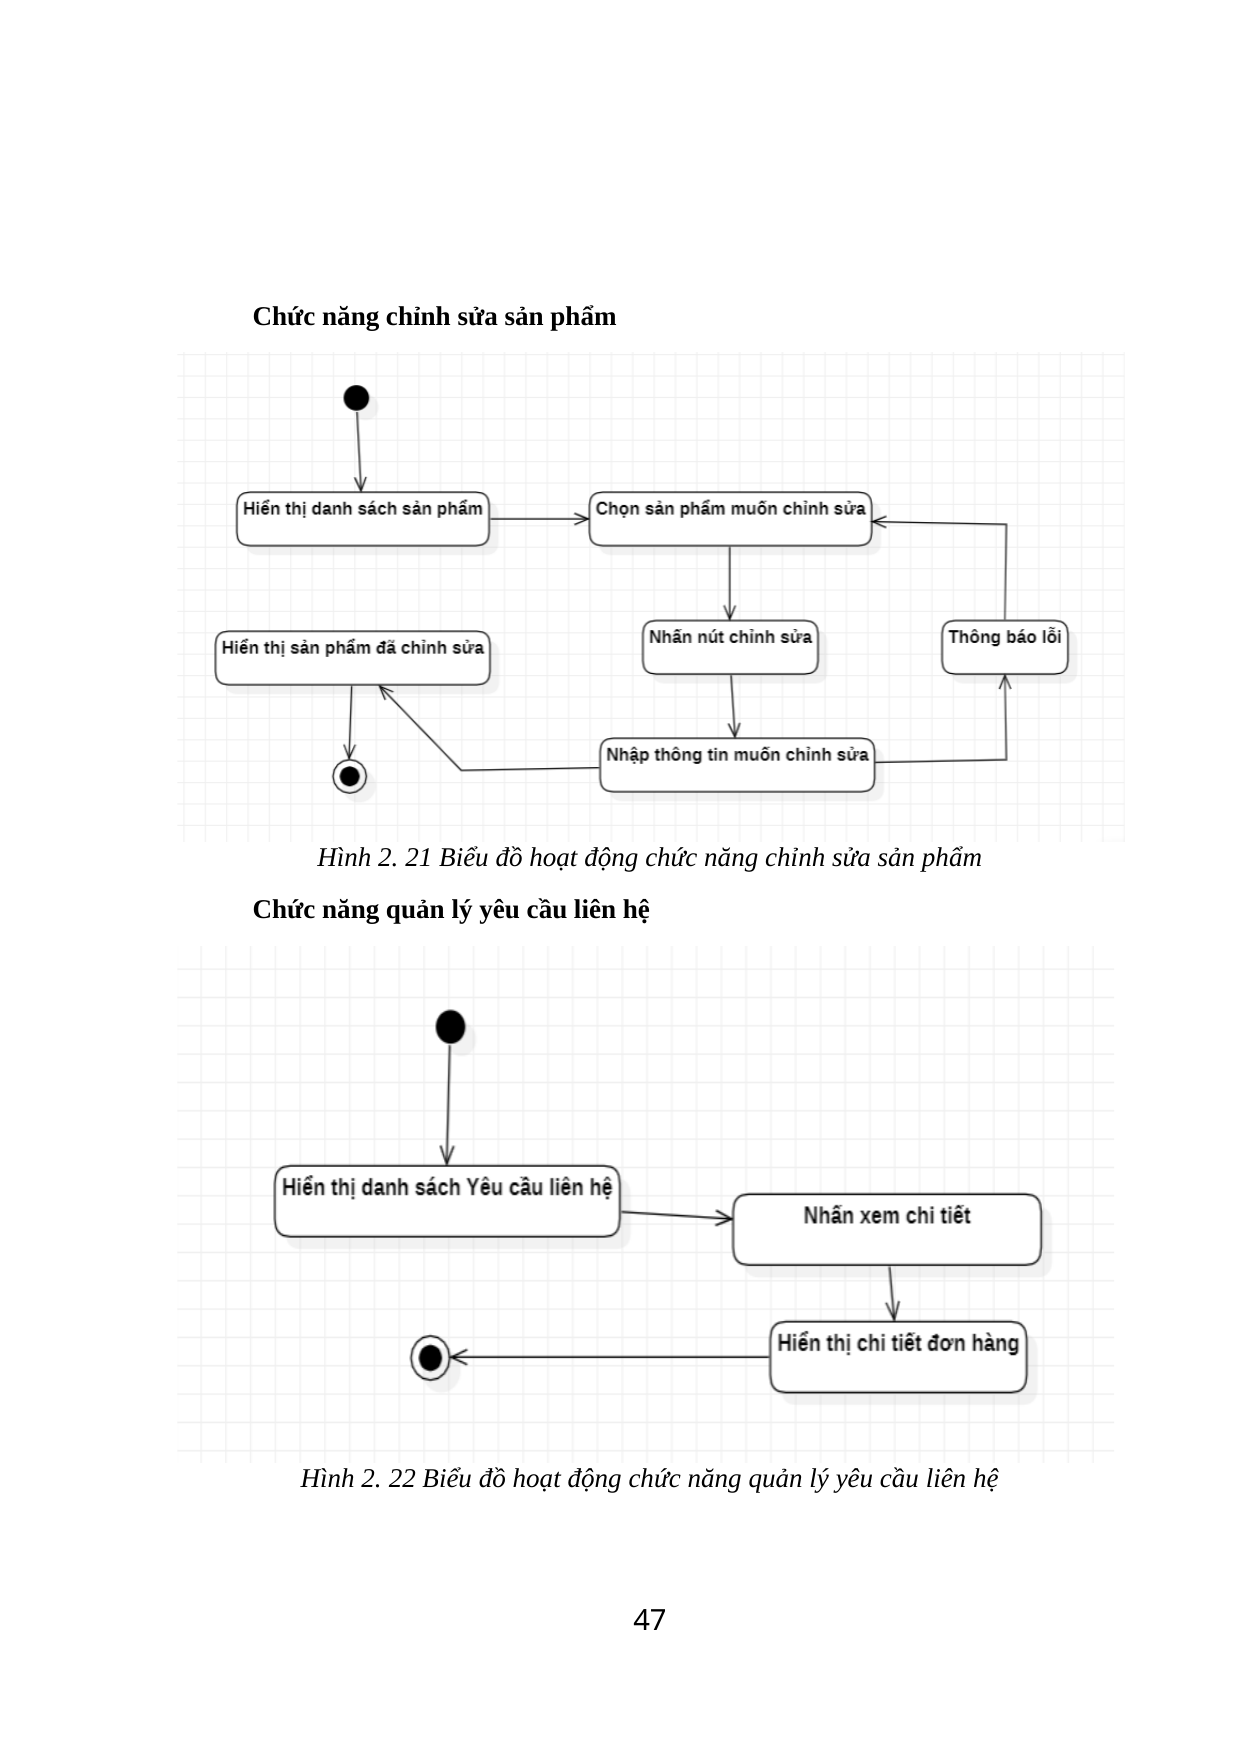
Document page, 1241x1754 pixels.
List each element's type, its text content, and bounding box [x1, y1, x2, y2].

text Chức năng quản lý yêu cầu liên hệ [177, 893, 1122, 925]
picture [177, 352, 1125, 842]
text Chức năng chỉnh sửa sản phẩm [177, 300, 1122, 331]
picture [177, 946, 1115, 1463]
text Hình 2. 21 Biểu đồ hoạt động chức năng chỉnh sửa sản phẩm [177, 842, 1122, 873]
